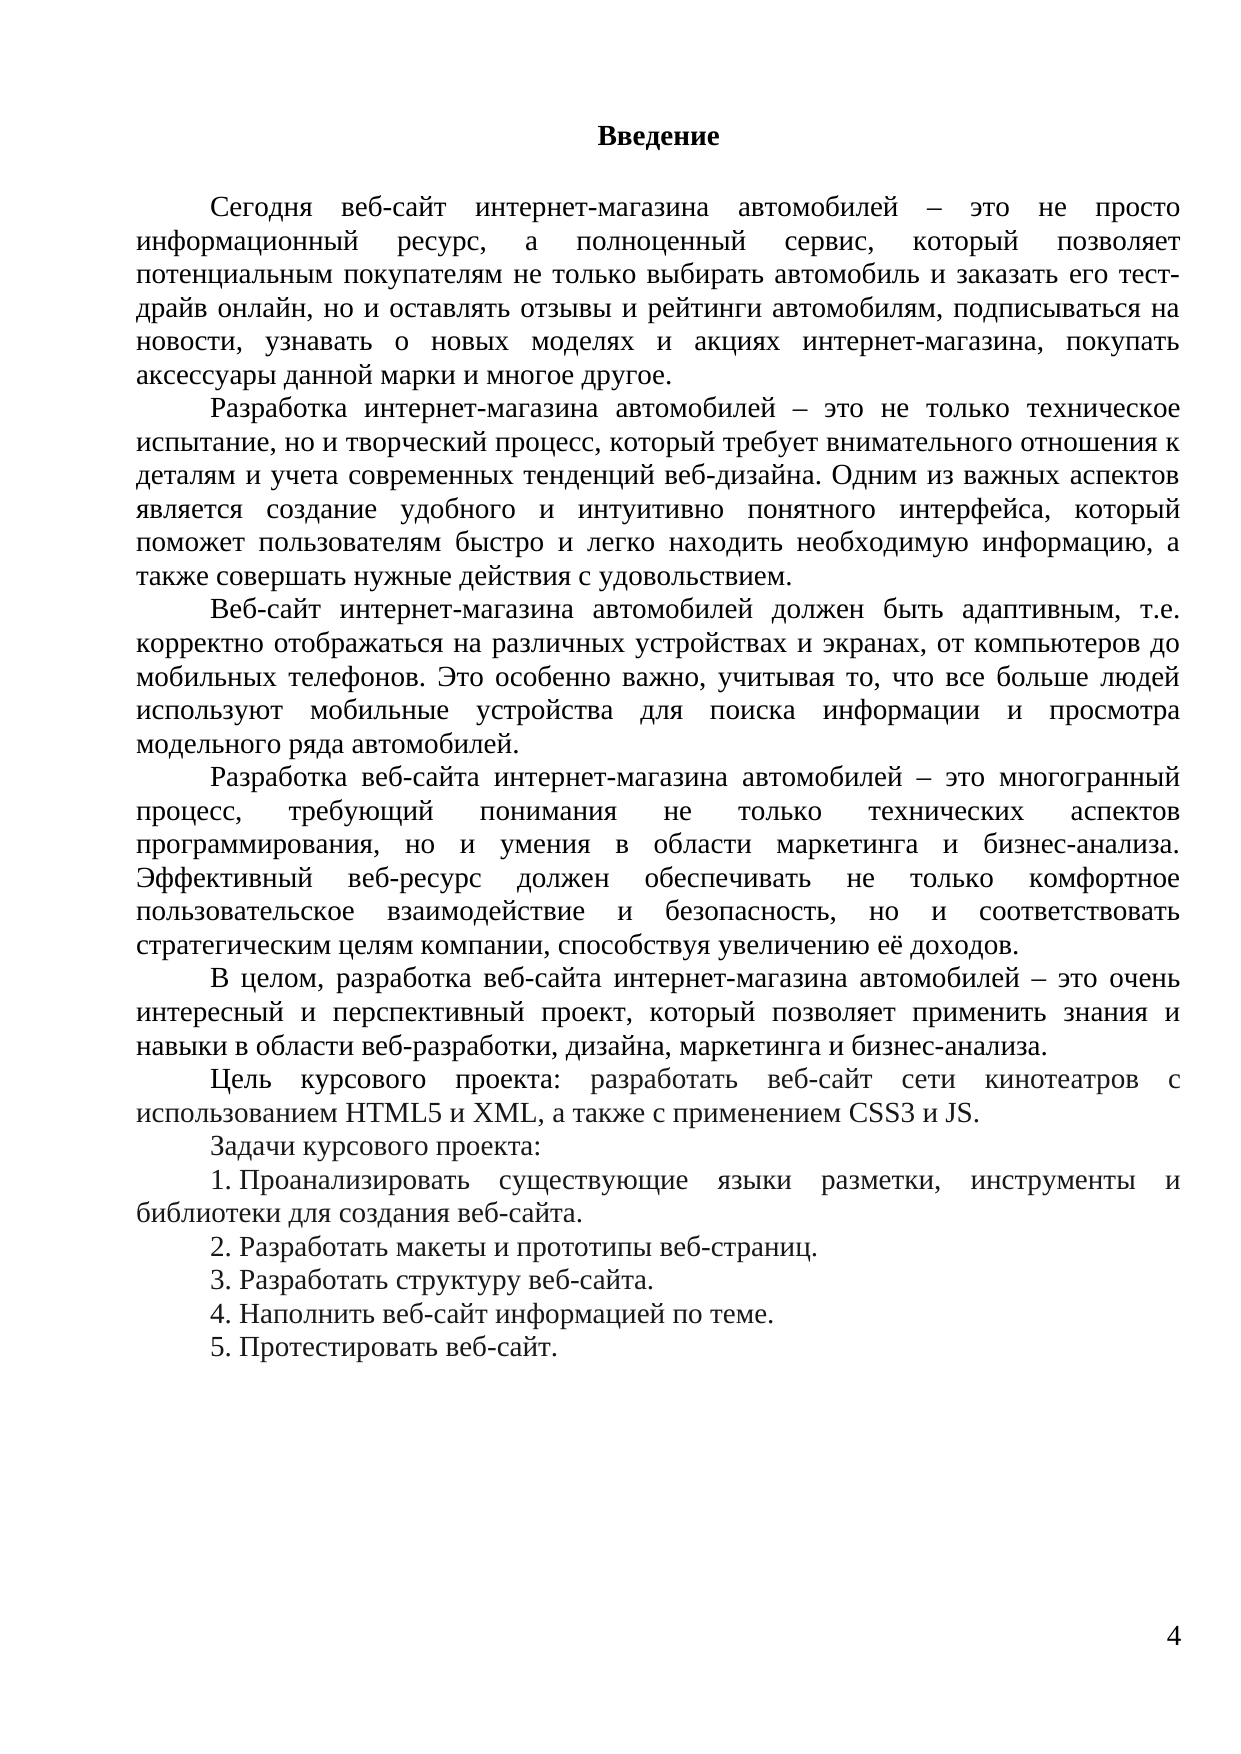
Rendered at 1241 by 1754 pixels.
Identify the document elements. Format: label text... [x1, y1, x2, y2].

text Сегодня веб-сайт интернет-магазина автомобилей – это не просто информационный ресурс, а полноценный сервис, который позволяет потенциальным покупателям не только выбирать автомобиль и заказать его тест-драйв онлайн, но и оставлять отзывы и рейтинги автомобилям, подписываться на новости, узнавать о новых моделях и акциях интернет-магазина, покупать аксессуары данной марки и многое другое. [136, 189, 1181, 390]
list Проанализировать существующие языки разметки, инструменты и библиотеки для создания веб-сайта. [136, 1162, 1181, 1229]
text Разработка веб-сайта интернет-магазина автомобилей – это многогранный процесс, требующий понимания не только технических аспектов программирования, но и умения в области маркетинга и бизнес-анализа. Эффективный веб-ресурс должен обеспечивать не только комфортное пользовательское взаимодействие и безопасность, но и соответствовать стратегическим целям компании, способствуя увеличению её доходов. [136, 759, 1181, 961]
list Протестировать веб-сайт. [136, 1329, 1181, 1363]
list Разработать структуру веб-сайта. [136, 1262, 1181, 1296]
subtitle Введение [136, 118, 1181, 152]
text Задачи курсового проекта: [136, 1128, 1181, 1162]
text Веб-сайт интернет-магазина автомобилей должен быть адаптивным, т.е. корректно отображаться на различных устройствах и экранах, от компьютеров до мобильных телефонов. Это особенно важно, учитывая то, что все больше людей используют мобильные устройства для поиска информации и просмотра модельного ряда автомобилей. [136, 592, 1181, 759]
list Разработать макеты и прототипы веб-страниц. [136, 1229, 1181, 1262]
text В целом, разработка веб-сайта интернет-магазина автомобилей – это очень интересный и перспективный проект, который позволяет применить знания и навыки в области веб-разработки, дизайна, маркетинга и бизнес-анализа. [136, 961, 1181, 1061]
text Цель курсового проекта: разработать веб-сайт сети кинотеатров с использованием HTML5 и XML, а также с применением CSS3 и JS. [136, 1061, 1181, 1128]
list Наполнить веб-сайт информацией по теме. [136, 1296, 1181, 1329]
text Разработка интернет-магазина автомобилей – это не только техническое испытание, но и творческий процесс, который требует внимательного отношения к деталям и учета современных тенденций веб-дизайна. Одним из важных аспектов является создание удобного и интуитивно понятного интерфейса, который поможет пользователям быстро и легко находить необходимую информацию, а также совершать нужные действия с удовольствием. [136, 390, 1181, 592]
